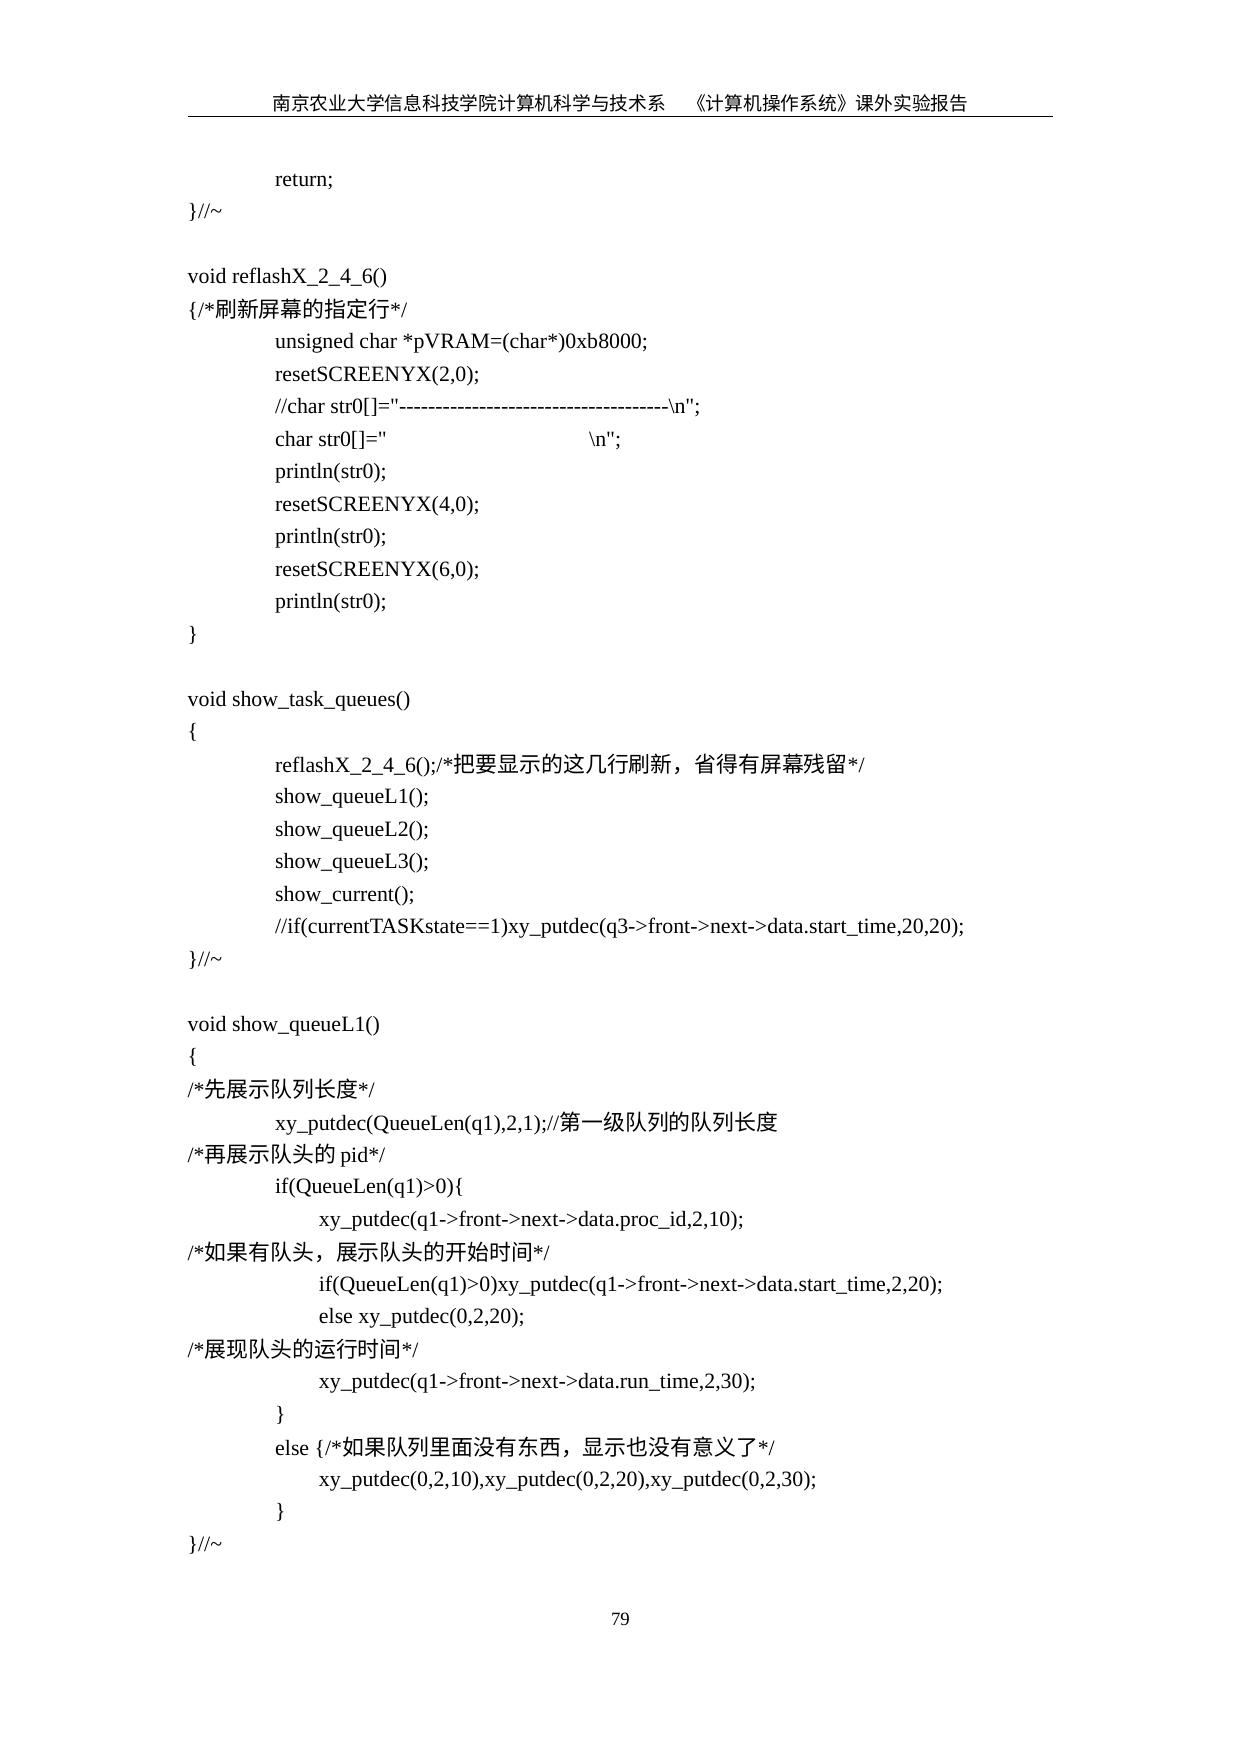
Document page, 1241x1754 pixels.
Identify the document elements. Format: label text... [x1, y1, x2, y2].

text xy_putdec(QueueLen(q1),2,1);//第一级队列的队列长度 [187, 1104, 1053, 1137]
text }//~ [187, 1527, 1053, 1559]
text else {/*如果队列里面没有东西，显示也没有意义了*/ [187, 1429, 1053, 1462]
text {/*刷新屏幕的指定行*/ [187, 292, 1053, 324]
text if(QueueLen(q1)>0){ [187, 1169, 1053, 1202]
text /*展现队头的运行时间*/ [187, 1332, 1053, 1364]
text unsigned char *pVRAM=(char*)0xb8000; [187, 324, 1053, 357]
text resetSCREENYX(6,0); [187, 552, 1053, 584]
text return; [187, 162, 1053, 194]
text }//~ [187, 194, 1053, 227]
text if(QueueLen(q1)>0)xy_putdec(q1->front->next->data.start_time,2,20); [187, 1267, 1053, 1299]
text println(str0); [187, 519, 1053, 552]
text //if(currentTASKstate==1)xy_putdec(q3->front->next->data.start_time,20,20); [187, 909, 1053, 942]
text } [187, 1494, 1053, 1527]
text resetSCREENYX(2,0); [187, 357, 1053, 389]
text reflashX_2_4_6();/*把要显示的这几行刷新，省得有屏幕残留*/ [187, 747, 1053, 779]
text } [187, 617, 1053, 649]
text println(str0); [187, 454, 1053, 487]
text void reflashX_2_4_6() [187, 259, 1053, 292]
text }//~ [187, 942, 1053, 974]
text char str0[]=" \n"; [187, 422, 1053, 454]
text //char str0[]="-------------------------------------\n"; [187, 389, 1053, 422]
text show_current(); [187, 877, 1053, 909]
text show_queueL3(); [187, 844, 1053, 877]
text else xy_putdec(0,2,20); [187, 1299, 1053, 1332]
text xy_putdec(q1->front->next->data.proc_id,2,10); [187, 1202, 1053, 1234]
text resetSCREENYX(4,0); [187, 487, 1053, 519]
text /*如果有队头，展示队头的开始时间*/ [187, 1234, 1053, 1267]
text /*先展示队列长度*/ [187, 1072, 1053, 1104]
text /*再展示队头的pid*/ [187, 1137, 1053, 1169]
text show_queueL1(); [187, 779, 1053, 812]
text void show_task_queues() [187, 682, 1053, 714]
text } [187, 1397, 1053, 1429]
text xy_putdec(q1->front->next->data.run_time,2,30); [187, 1364, 1053, 1397]
text show_queueL2(); [187, 812, 1053, 844]
text void show_queueL1() [187, 1007, 1053, 1039]
text println(str0); [187, 584, 1053, 617]
text { [187, 1039, 1053, 1072]
text { [187, 714, 1053, 747]
text xy_putdec(0,2,10),xy_putdec(0,2,20),xy_putdec(0,2,30); [187, 1462, 1053, 1494]
